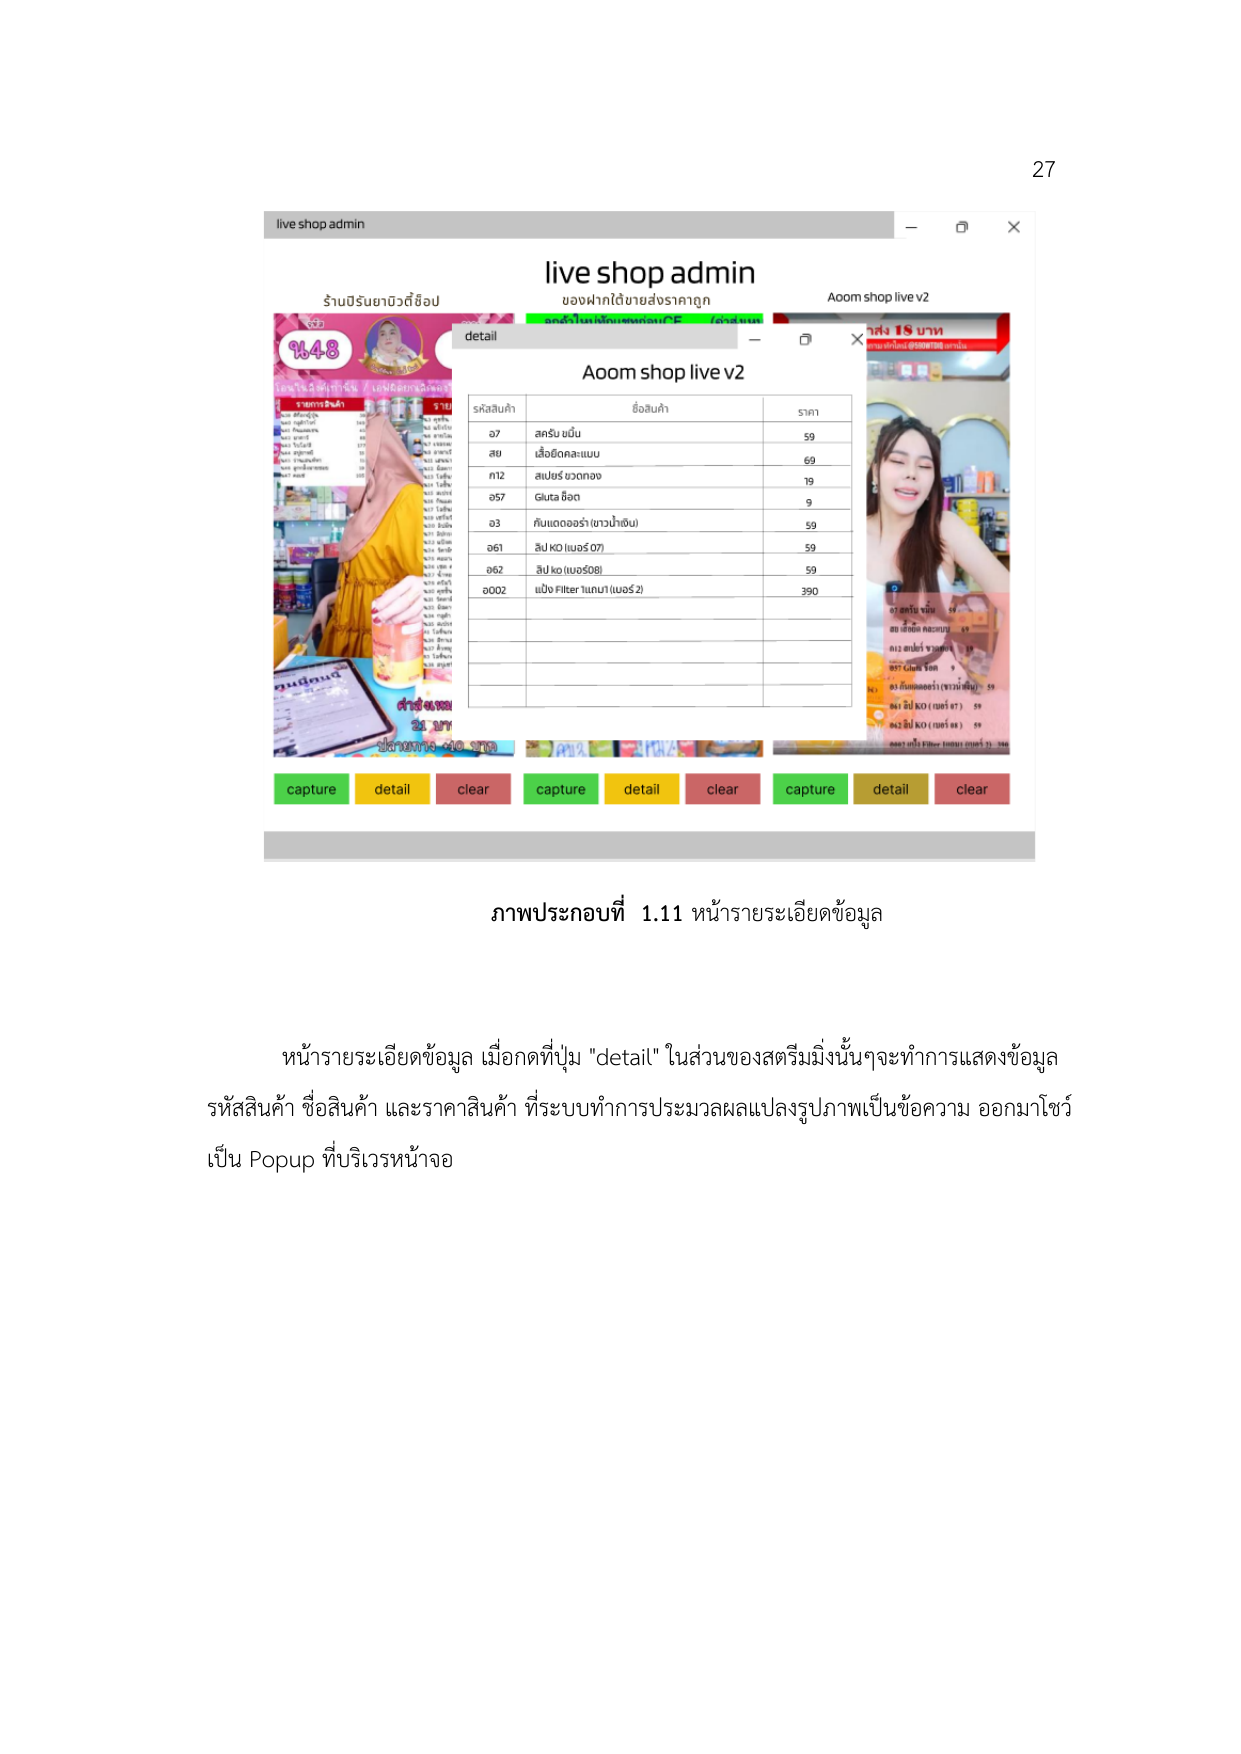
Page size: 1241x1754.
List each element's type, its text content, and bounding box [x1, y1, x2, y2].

text ภาพประกอบที่ 1.11 หน้ารายระเอียดข้อมูล [207, 892, 1092, 937]
text หน้ารายระเอียดข้อมูล เมื่อกดที่ปุ่ม "detail" ในส่วนของสตรีมมิ่งนั้นๆจะทำการแสดงข้อมูลรหัสสินค้า ชื่อสินค้า และราคาสินค้า ที่ระบบทำการประมวลผลแปลงรูปภาพเป็นข้อความ ออกมาโชว์เป็น Popup ที่บริเวรหน้าจอ [207, 1036, 1092, 1182]
picture [263, 211, 1036, 862]
